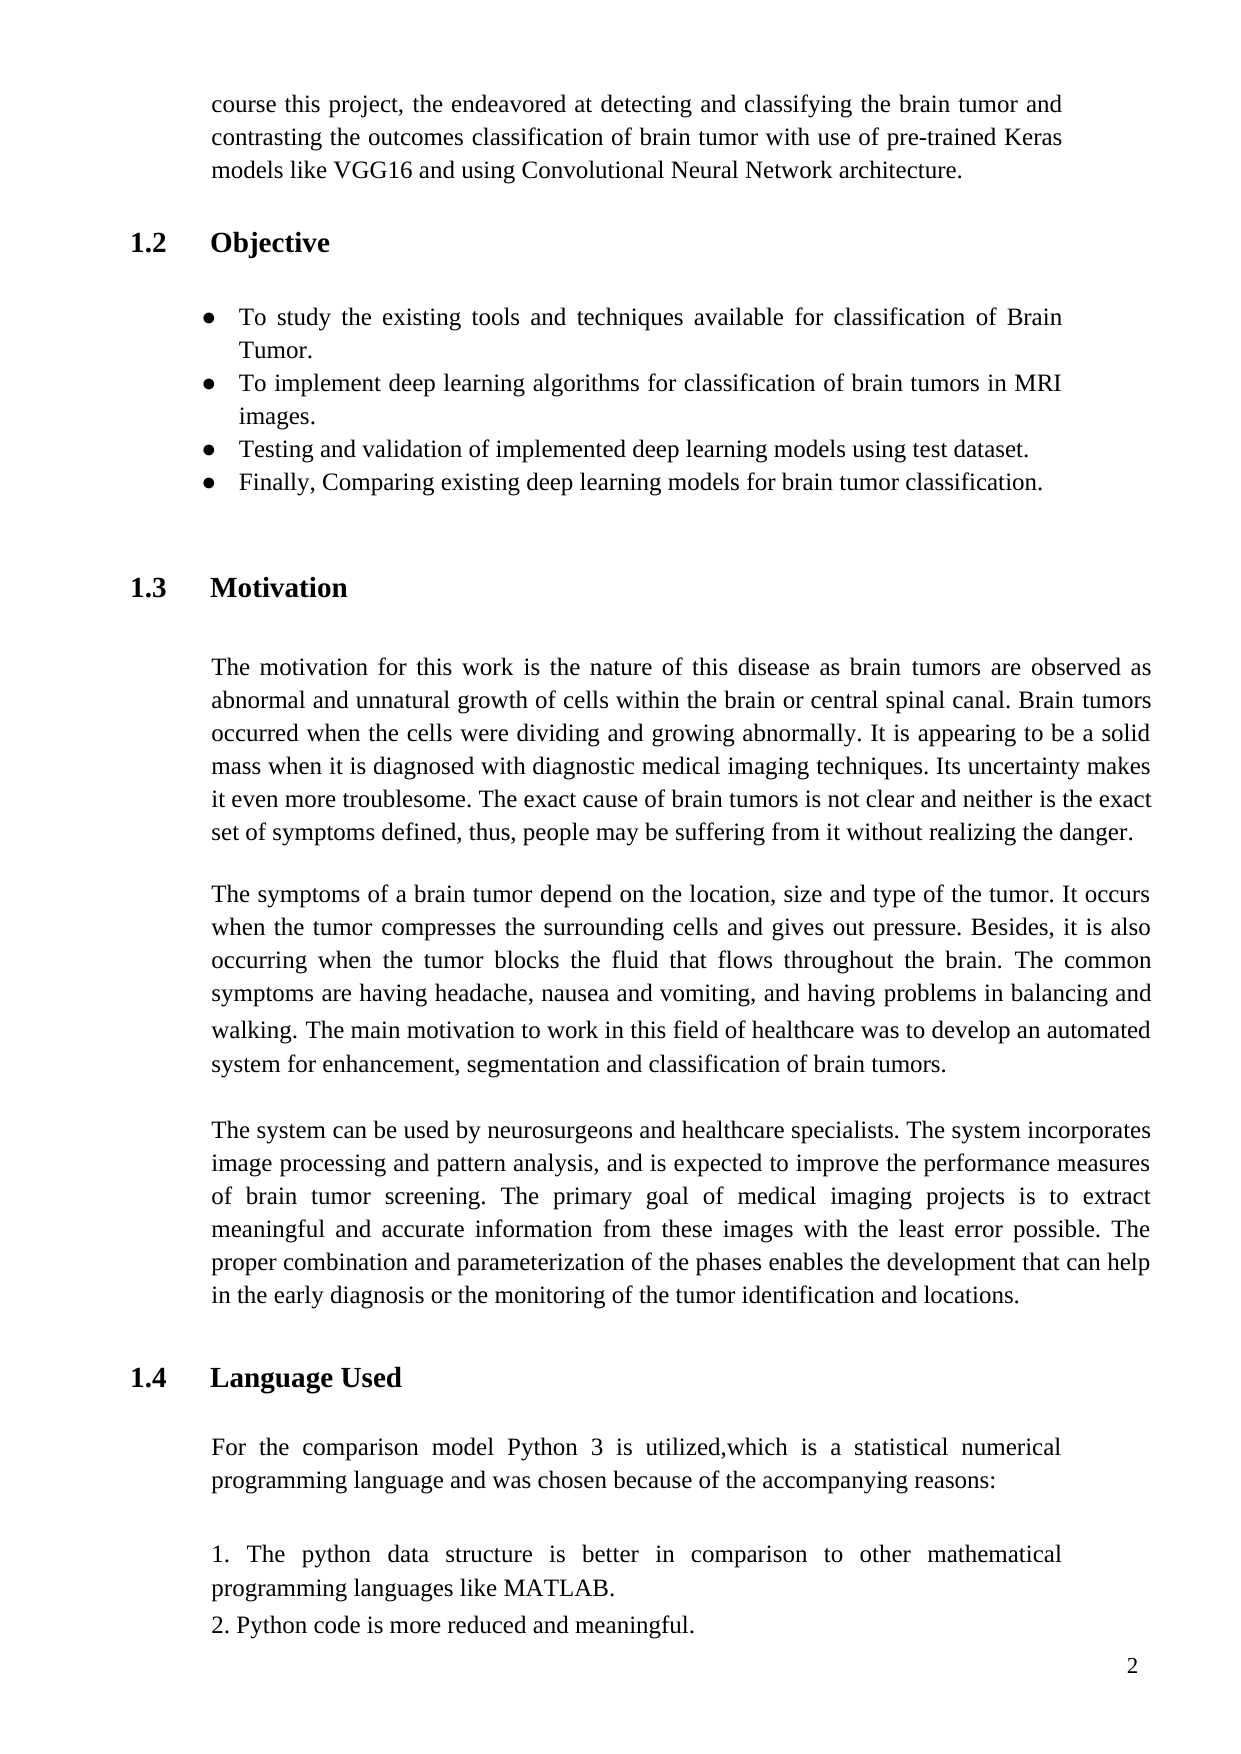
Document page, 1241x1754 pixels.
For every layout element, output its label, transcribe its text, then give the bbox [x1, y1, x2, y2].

text 2. Python code is more reduced and meaningful. [211, 1610, 1063, 1639]
list Objective [130, 225, 1063, 258]
list To study the existing tools and techniques available for classification of Brain Tumor. [201, 302, 1063, 364]
text The motivation for this work is the nature of this disease as brain tumors are observed as abnormal and unnatural growth of cells within the brain or central spinal canal. Brain tumors occurred when the cells were dividing and growing abnormally. It is appearing to be a solid mass when it is diagnosed with diagnostic medical imaging techniques. Its uncertainty makes it even more troublesome. The exact cause of brain tumors is not clear and neither is the exact set of symptoms defined, thus, people may be suffering from it without realizing the danger. [211, 652, 1152, 846]
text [211, 89, 1063, 183]
list Finally, Comparing existing deep learning models for brain tumor classification. [201, 467, 1063, 496]
list Testing and validation of implemented deep learning models using test dataset. [201, 434, 1063, 463]
list Motivation [130, 571, 1063, 604]
text 1. The python data structure is better in comparison to other mathematical programming languages like MATLAB. [211, 1539, 1063, 1601]
list Language Used [130, 1361, 1063, 1394]
text The symptoms of a brain tumor depend on the location, size and type of the tumor. It occurs when the tumor compresses the surrounding cells and gives out pressure. Besides, it is also occurring when the tumor blocks the fluid that flows throughout the brain. The common symptoms are having headache, nausea and vomiting, and having problems in balancing and walking. The main motivation to work in this field of healthcare was to develop an automated system for enhancement, segmentation and classification of brain tumors. [211, 879, 1152, 1078]
text For the comparison model Python 3 is utilized,which is a statistical numerical programming language and was chosen because of the accompanying reasons: [211, 1432, 1063, 1494]
list To implement deep learning algorithms for classification of brain tumors in MRI images. [201, 368, 1063, 430]
text The system can be used by neurosurgeons and healthcare specialists. The system incorporates image processing and pattern analysis, and is expected to improve the performance measures of brain tumor screening. The primary goal of medical imaging projects is to extract meaningful and accurate information from these images with the least error possible. The proper combination and parameterization of the phases enables the development that can help in the early diagnosis or the monitoring of the tumor identification and locations. [211, 1115, 1152, 1309]
